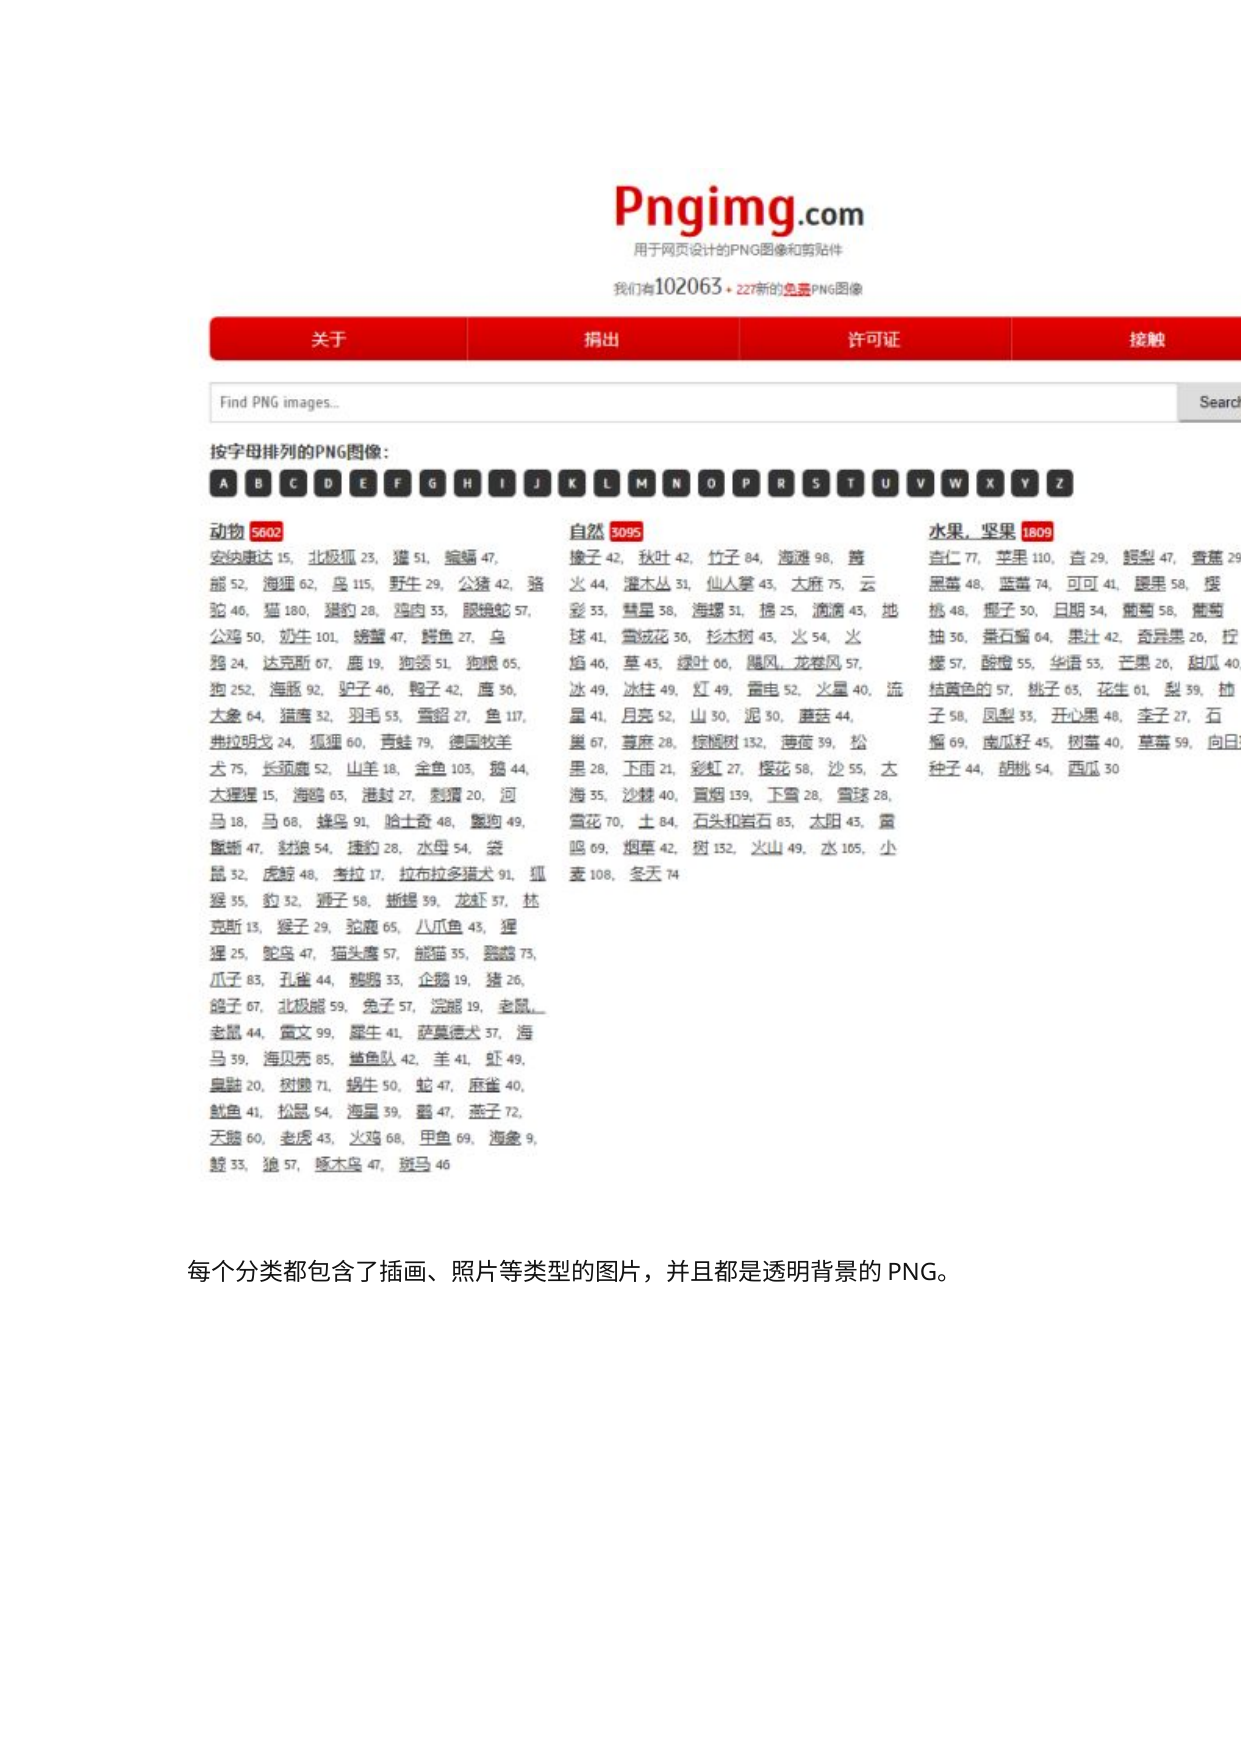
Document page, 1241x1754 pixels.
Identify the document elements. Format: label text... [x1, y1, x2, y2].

text 每个分类都包含了插画、照片等类型的图片，并且都是透明背景的PNG。 [187, 1237, 1053, 1302]
picture [187, 168, 1241, 1196]
